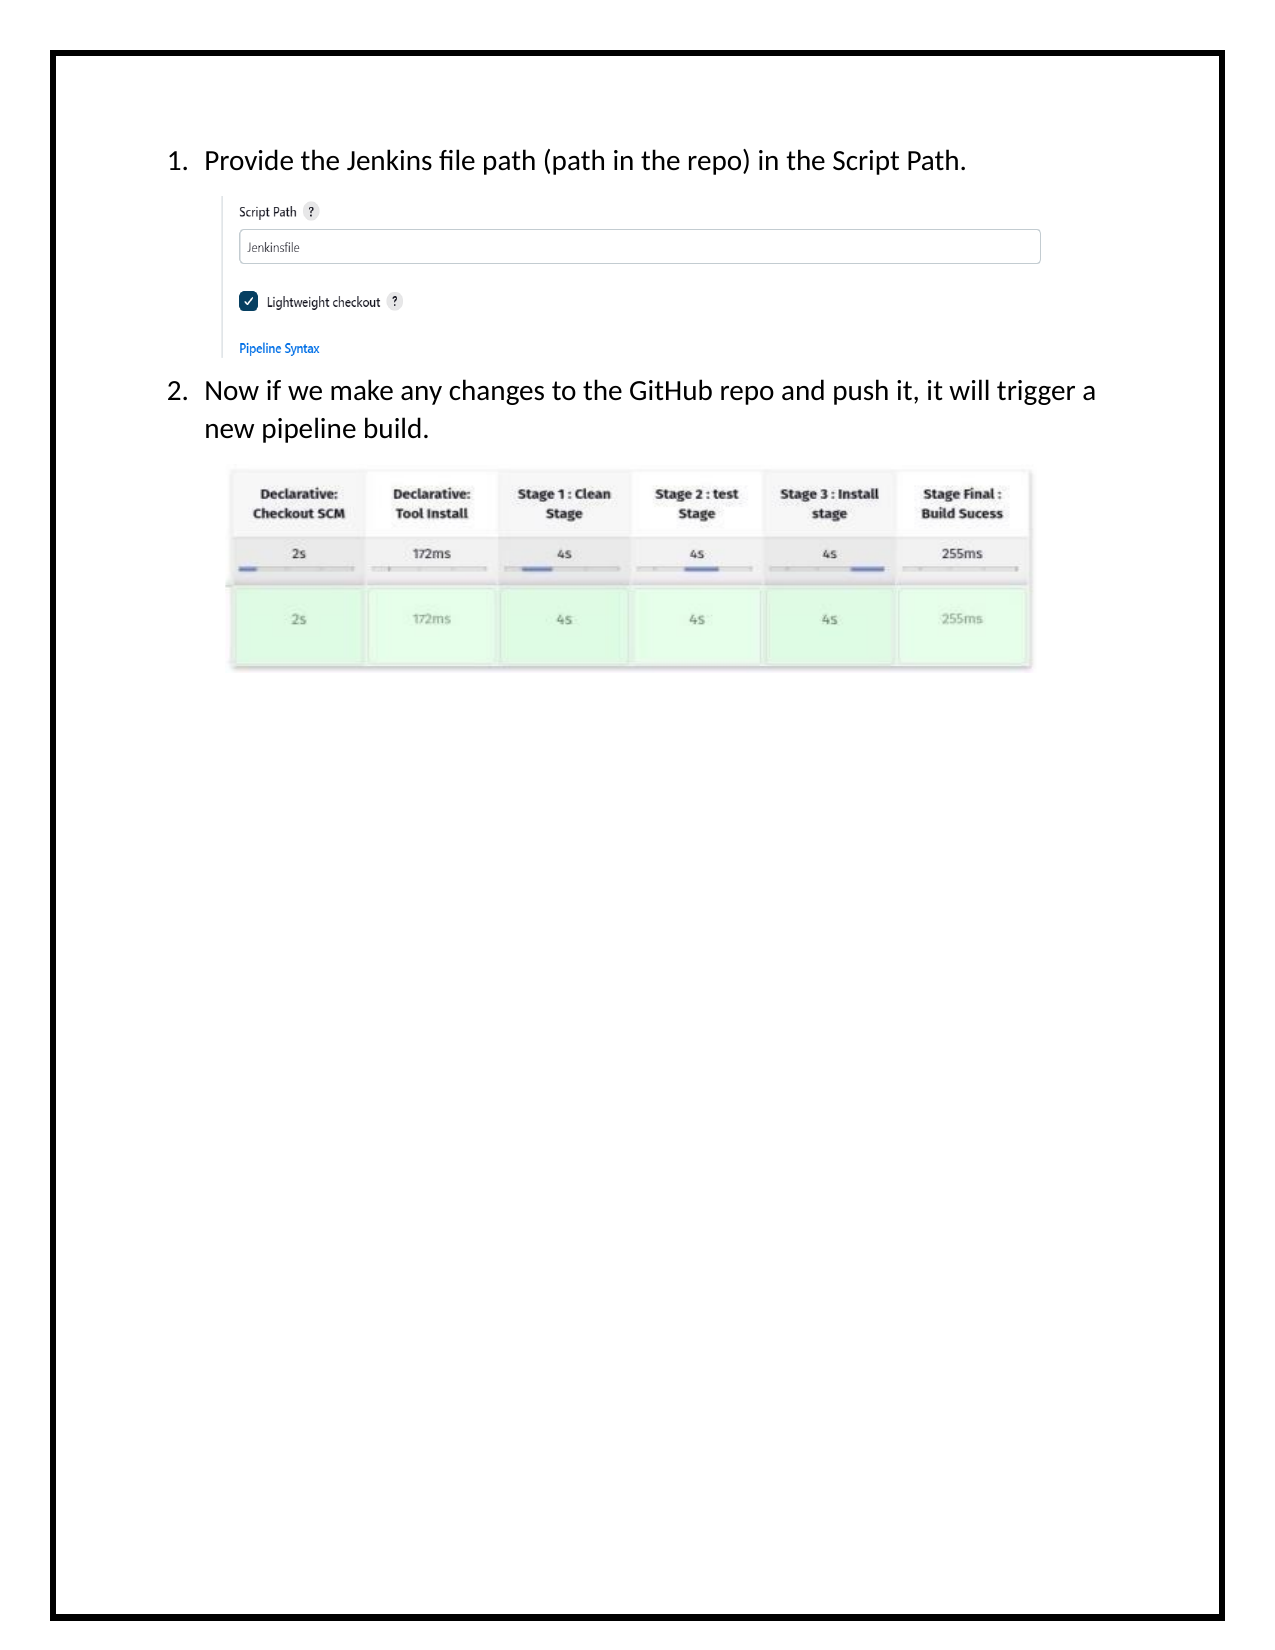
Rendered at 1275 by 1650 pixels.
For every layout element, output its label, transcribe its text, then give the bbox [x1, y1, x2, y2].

list Provide the Jenkins file path (path in the repo) in the Script Path. [167, 142, 1133, 177]
list Now if we make any changes to the GitHub repo and push it, it will trigger a new pipeline build. [167, 372, 1133, 446]
picture [225, 464, 1038, 673]
picture [221, 196, 1041, 358]
